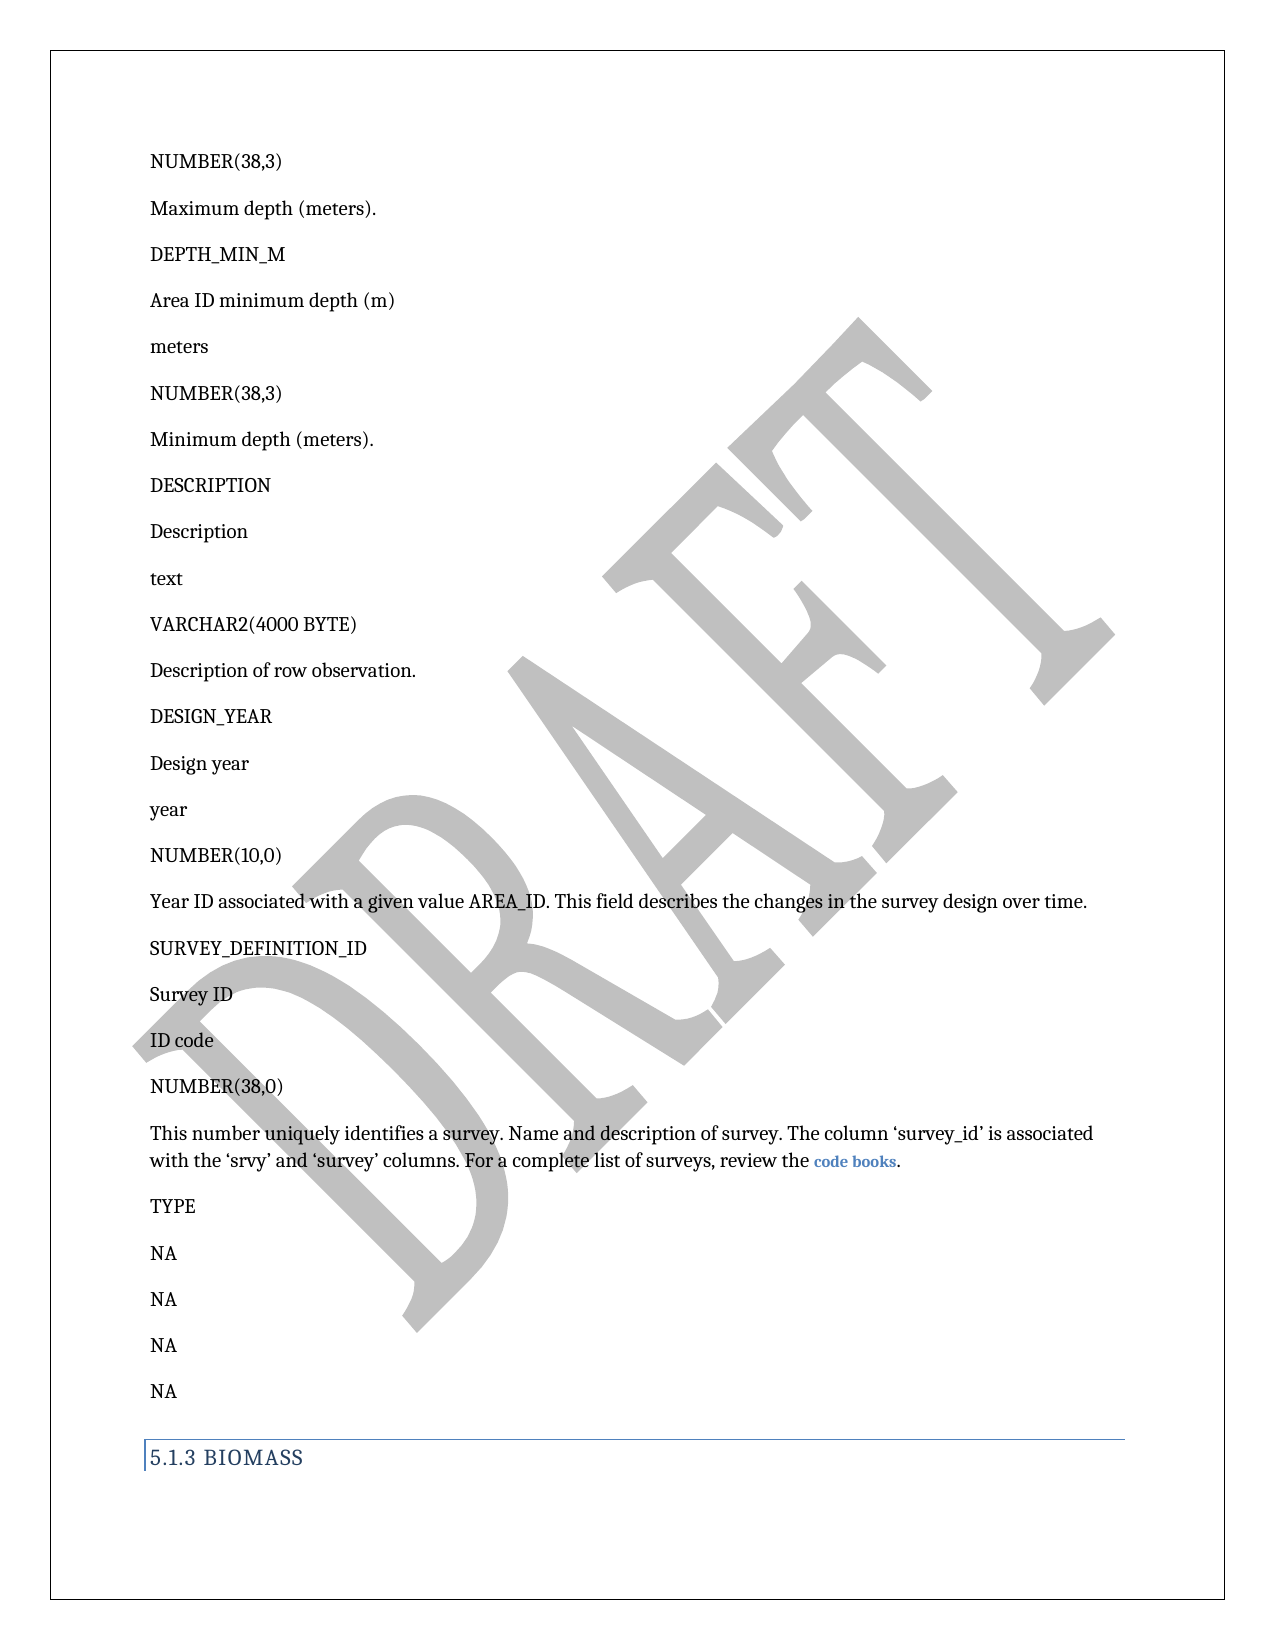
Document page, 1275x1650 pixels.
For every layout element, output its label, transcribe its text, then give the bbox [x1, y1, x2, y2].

subtitle 5.1.3 BIOMASS [146, 1440, 1125, 1471]
text VARCHAR2(4000 BYTE) [150, 612, 1125, 636]
text Area ID minimum depth (m) [150, 289, 1125, 313]
text DESCRIPTION [150, 474, 1125, 498]
text SURVEY_DEFINITION_ID [150, 936, 1125, 960]
text NUMBER(38,3) [150, 150, 1125, 174]
text Survey ID [150, 982, 1125, 1006]
text text [150, 566, 1125, 590]
text year [150, 797, 1125, 821]
text NA [150, 1334, 1125, 1358]
text This number uniquely identifies a survey. Name and description of survey. The column ‘survey_id’ is associated with the ‘srvy’ and ‘survey’ columns. For a complete list of surveys, review the code books. [150, 1121, 1125, 1173]
text Description [150, 520, 1125, 544]
text NUMBER(38,3) [150, 381, 1125, 405]
text Maximum depth (meters). [150, 196, 1125, 220]
text Description of row observation. [150, 659, 1125, 683]
text Year ID associated with a given value AREA_ID. This field describes the changes in the survey design over time. [150, 890, 1125, 914]
text TYPE [150, 1195, 1125, 1219]
text NA [150, 1287, 1125, 1311]
text Minimum depth (meters). [150, 427, 1125, 451]
text NUMBER(38,0) [150, 1075, 1125, 1099]
text NUMBER(10,0) [150, 844, 1125, 868]
text ID code [150, 1029, 1125, 1053]
text DEPTH_MIN_M [150, 242, 1125, 266]
text NA [150, 1241, 1125, 1265]
text DESIGN_YEAR [150, 705, 1125, 729]
text Design year [150, 751, 1125, 775]
text NA [150, 1380, 1125, 1404]
text meters [150, 335, 1125, 359]
